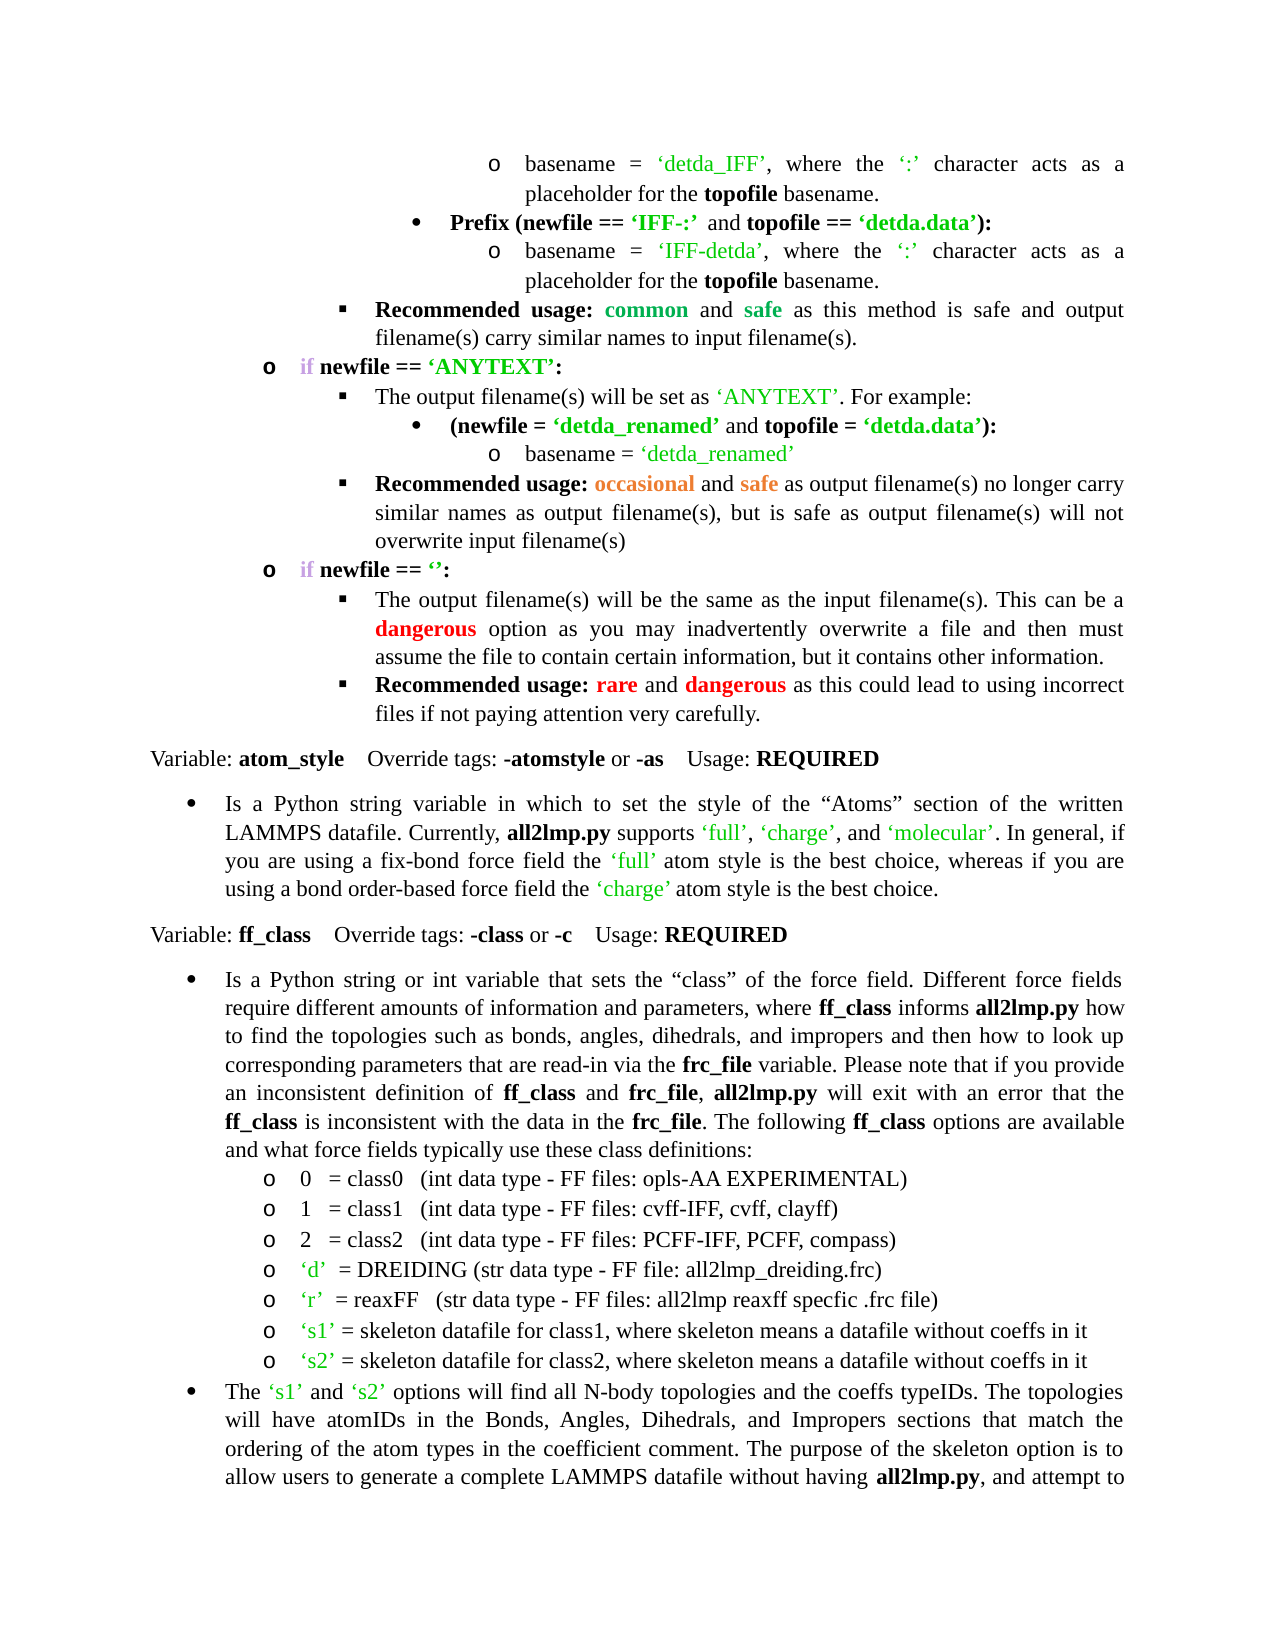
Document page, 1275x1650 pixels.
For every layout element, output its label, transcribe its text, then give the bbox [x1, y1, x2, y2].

list Prefix (newfile == ‘IFF-:’ and topofile == ‘detda.data’): [412, 209, 1125, 235]
list if newfile == ‘’: [262, 556, 1125, 584]
list if newfile == ‘ANYTEXT’: [262, 353, 1125, 381]
list basename = ‘detda_renamed’ [487, 440, 1125, 468]
list ‘r’ = reaxFF (str data type - FF files: all2lmp reaxff specfic .frc file) [262, 1286, 1125, 1315]
list ‘s2’ = skeleton datafile for class2, where skeleton means a datafile without coeffs in it [262, 1347, 1125, 1376]
list Is a Python string or int variable that sets the “class” of the force field. Different force fields require different amounts of information and parameters, where ff_class informs all2lmp.py how to find the topologies such as bonds, angles, dihedrals, and impropers and then how to look up corresponding parameters that are read-in via the frc_file variable. Please note that if you provide an inconsistent definition of ff_class and frc_file, all2lmp.py will exit with an error that the ff_class is inconsistent with the data in the frc_file. The following ff_class options are available and what force fields typically use these class definitions: [187, 966, 1125, 1163]
list 0 = class0 (int data type - FF files: opls-AA EXPERIMENTAL) [262, 1165, 1125, 1193]
list ‘s1’ = skeleton datafile for class1, where skeleton means a datafile without coeffs in it [262, 1317, 1125, 1345]
list 2 = class2 (int data type - FF files: PCFF-IFF, PCFF, compass) [262, 1226, 1125, 1254]
list Recommended usage: occasional and safe as output filename(s) no longer carry similar names as output filename(s), but is safe as output filename(s) will not overwrite input filename(s) [337, 471, 1125, 554]
list ‘d’ = DREIDING (str data type - FF file: all2lmp_dreiding.frc) [262, 1256, 1125, 1284]
list Recommended usage: rare and dangerous as this could lead to using incorrect files if not paying attention very carefully. [337, 672, 1125, 726]
list The output filename(s) will be set as ‘ANYTEXT’. For example: [337, 383, 1125, 409]
list The output filename(s) will be the same as the input filename(s). This can be a dangerous option as you may inadvertently overwrite a file and then must assume the file to contain certain information, but it contains other information. [337, 586, 1125, 669]
list basename = ‘IFF-detda’, where the ‘:’ character acts as a placeholder for the topofile basename. [487, 237, 1125, 294]
list (newfile = ‘detda_renamed’ and topofile = ‘detda.data’): [412, 412, 1125, 438]
list Is a Python string variable in which to set the style of the “Atoms” section of the written LAMMPS datafile. Currently, all2lmp.py supports ‘full’, ‘charge’, and ‘molecular’. In general, if you are using a fix-bond force field the ‘full’ atom style is the best choice, whereas if you are using a bond order-based force field the ‘charge’ atom style is the best choice. [187, 790, 1125, 902]
list Recommended usage: common and safe as this method is safe and output filename(s) carry similar names to input filename(s). [337, 296, 1125, 351]
list basename = ‘detda_IFF’, where the ‘:’ character acts as a placeholder for the topofile basename. [487, 150, 1125, 207]
text Variable: atom_style Override tags: -atomstyle or -as Usage: REQUIRED [150, 745, 1125, 771]
text Variable: ff_class Override tags: -class or -c Usage: REQUIRED [150, 921, 1125, 947]
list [187, 1378, 1125, 1489]
list 1 = class1 (int data type - FF files: cvff-IFF, cvff, clayff) [262, 1195, 1125, 1223]
